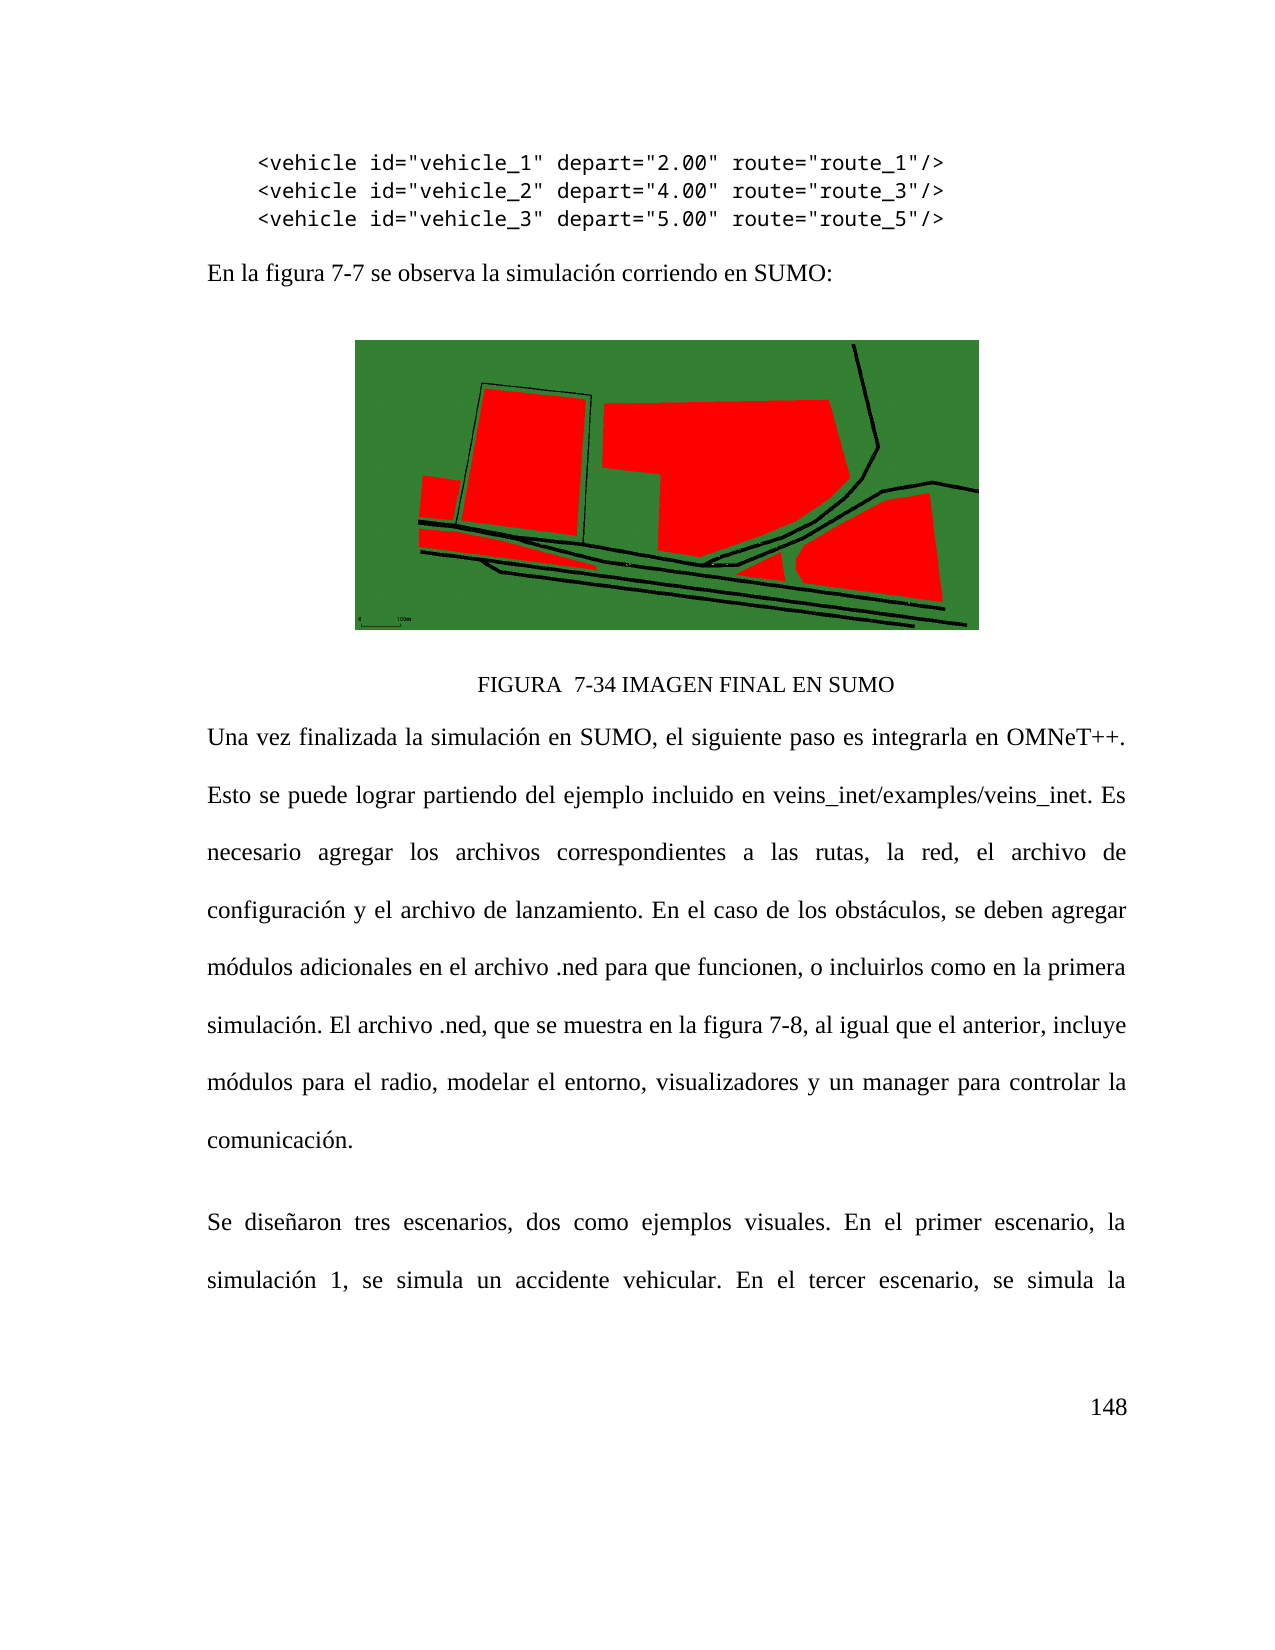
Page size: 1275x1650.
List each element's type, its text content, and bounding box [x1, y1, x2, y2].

picture [355, 340, 979, 630]
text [207, 1207, 1127, 1293]
text <vehicle id="vehicle_3" depart="5.00" route="route_5"/> [207, 204, 1127, 233]
text <vehicle id="vehicle_1" depart="2.00" route="route_1"/> [207, 148, 1127, 176]
text En la figura 7-7 se observa la simulación corriendo en SUMO: [207, 258, 1127, 287]
text <vehicle id="vehicle_2" depart="4.00" route="route_3"/> [207, 176, 1127, 204]
text Una vez finalizada la simulación en SUMO, el siguiente paso es integrarla en OMNeT++. Esto se puede lograr partiendo del ejemplo incluido en veins_inet/examples/veins_inet. Es necesario agregar los archivos correspondientes a las rutas, la red, el archivo de configuración y el archivo de lanzamiento. En el caso de los obstáculos, se deben agregar módulos adicionales en el archivo .ned para que funcionen, o incluirlos como en la primera simulación. El archivo .ned, que se muestra en la figura 7-8, al igual que el anterior, incluye módulos para el radio, modelar el entorno, visualizadores y un manager para controlar la comunicación. [207, 722, 1127, 1153]
